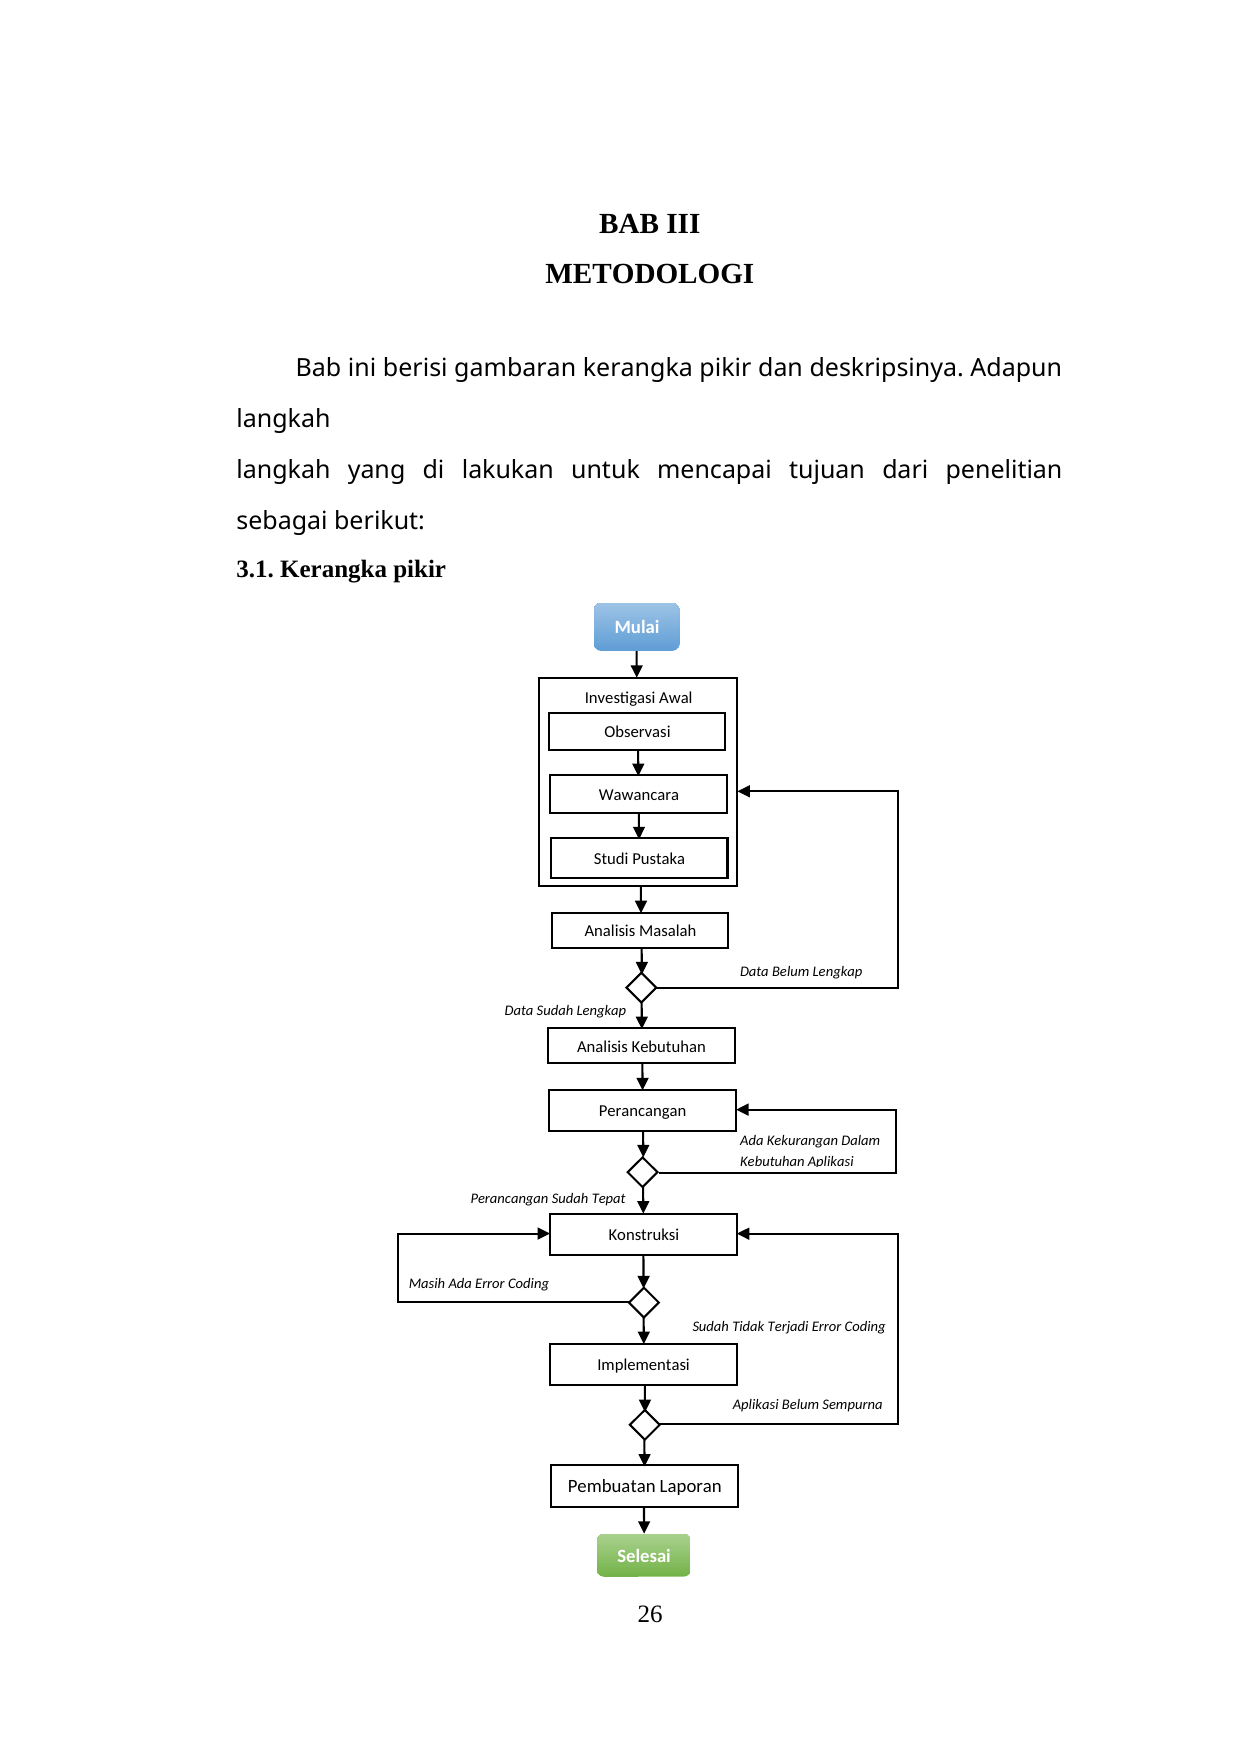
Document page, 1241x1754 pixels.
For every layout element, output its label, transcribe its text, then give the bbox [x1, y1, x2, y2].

text Bab ini berisi gambaran kerangka pikir dan deskripsinya. Adapun langkah langkah yang di lakukan untuk mencapai tujuan dari penelitian sebagai berikut: [236, 349, 1063, 537]
text BAB III METODOLOGI [236, 206, 1063, 289]
text 3.1. Kerangka pikir [236, 554, 1063, 582]
